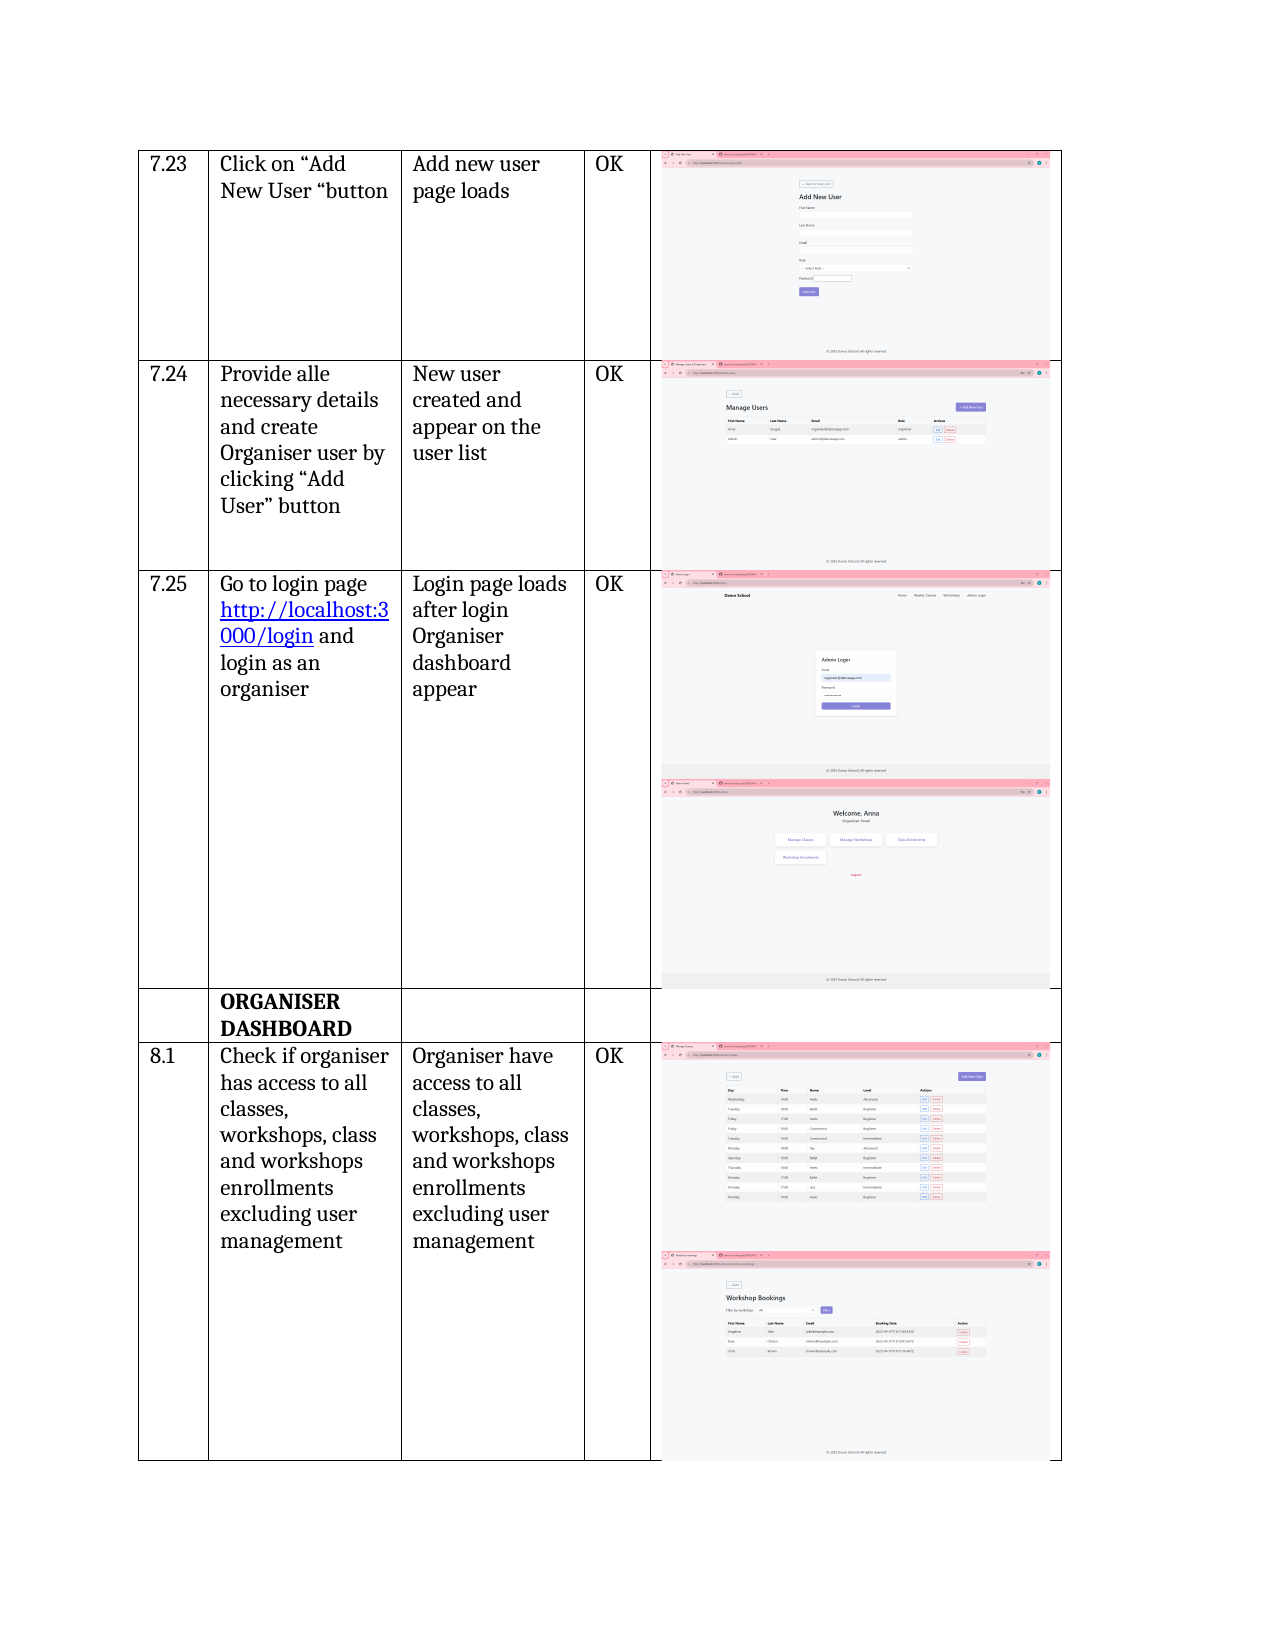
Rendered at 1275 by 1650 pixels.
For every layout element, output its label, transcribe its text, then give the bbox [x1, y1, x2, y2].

table_cell [651, 361, 661, 569]
table_cell OK [585, 1043, 650, 1460]
table_cell [585, 989, 650, 1042]
table_cell [139, 989, 208, 1042]
table_cell [1050, 571, 1061, 988]
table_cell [402, 1043, 584, 1460]
table_cell [402, 989, 584, 1042]
table_cell OK [585, 361, 650, 569]
table_cell OK [585, 571, 650, 988]
table_cell [651, 151, 661, 360]
table_cell Go to login page http://localhost:3000/login and login as an organiser [209, 571, 401, 988]
table_cell [651, 989, 1061, 1042]
table_cell New user created and appear on the user list [402, 361, 584, 569]
table_cell Add new user page loads [402, 151, 584, 360]
table_cell 7.24 [139, 361, 208, 569]
table_cell ORGANISER DASHBOARD [209, 989, 401, 1042]
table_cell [209, 1043, 401, 1460]
table_cell [1050, 361, 1061, 569]
table_cell Provide alle necessary details and create Organiser user by clicking “Add User” button [209, 361, 401, 569]
table_cell [651, 1043, 661, 1460]
table_cell 7.23 [139, 151, 208, 360]
table_cell Login page loads after login Organiser dashboard appear [402, 571, 584, 988]
table_cell [651, 571, 661, 988]
table_cell OK [585, 151, 650, 360]
table_cell [1050, 1043, 1061, 1460]
table_cell [1050, 151, 1061, 360]
table_cell 7.25 [139, 571, 208, 988]
table_cell 8.1 [139, 1043, 208, 1460]
table_cell Click on “Add New User “button [209, 151, 401, 360]
